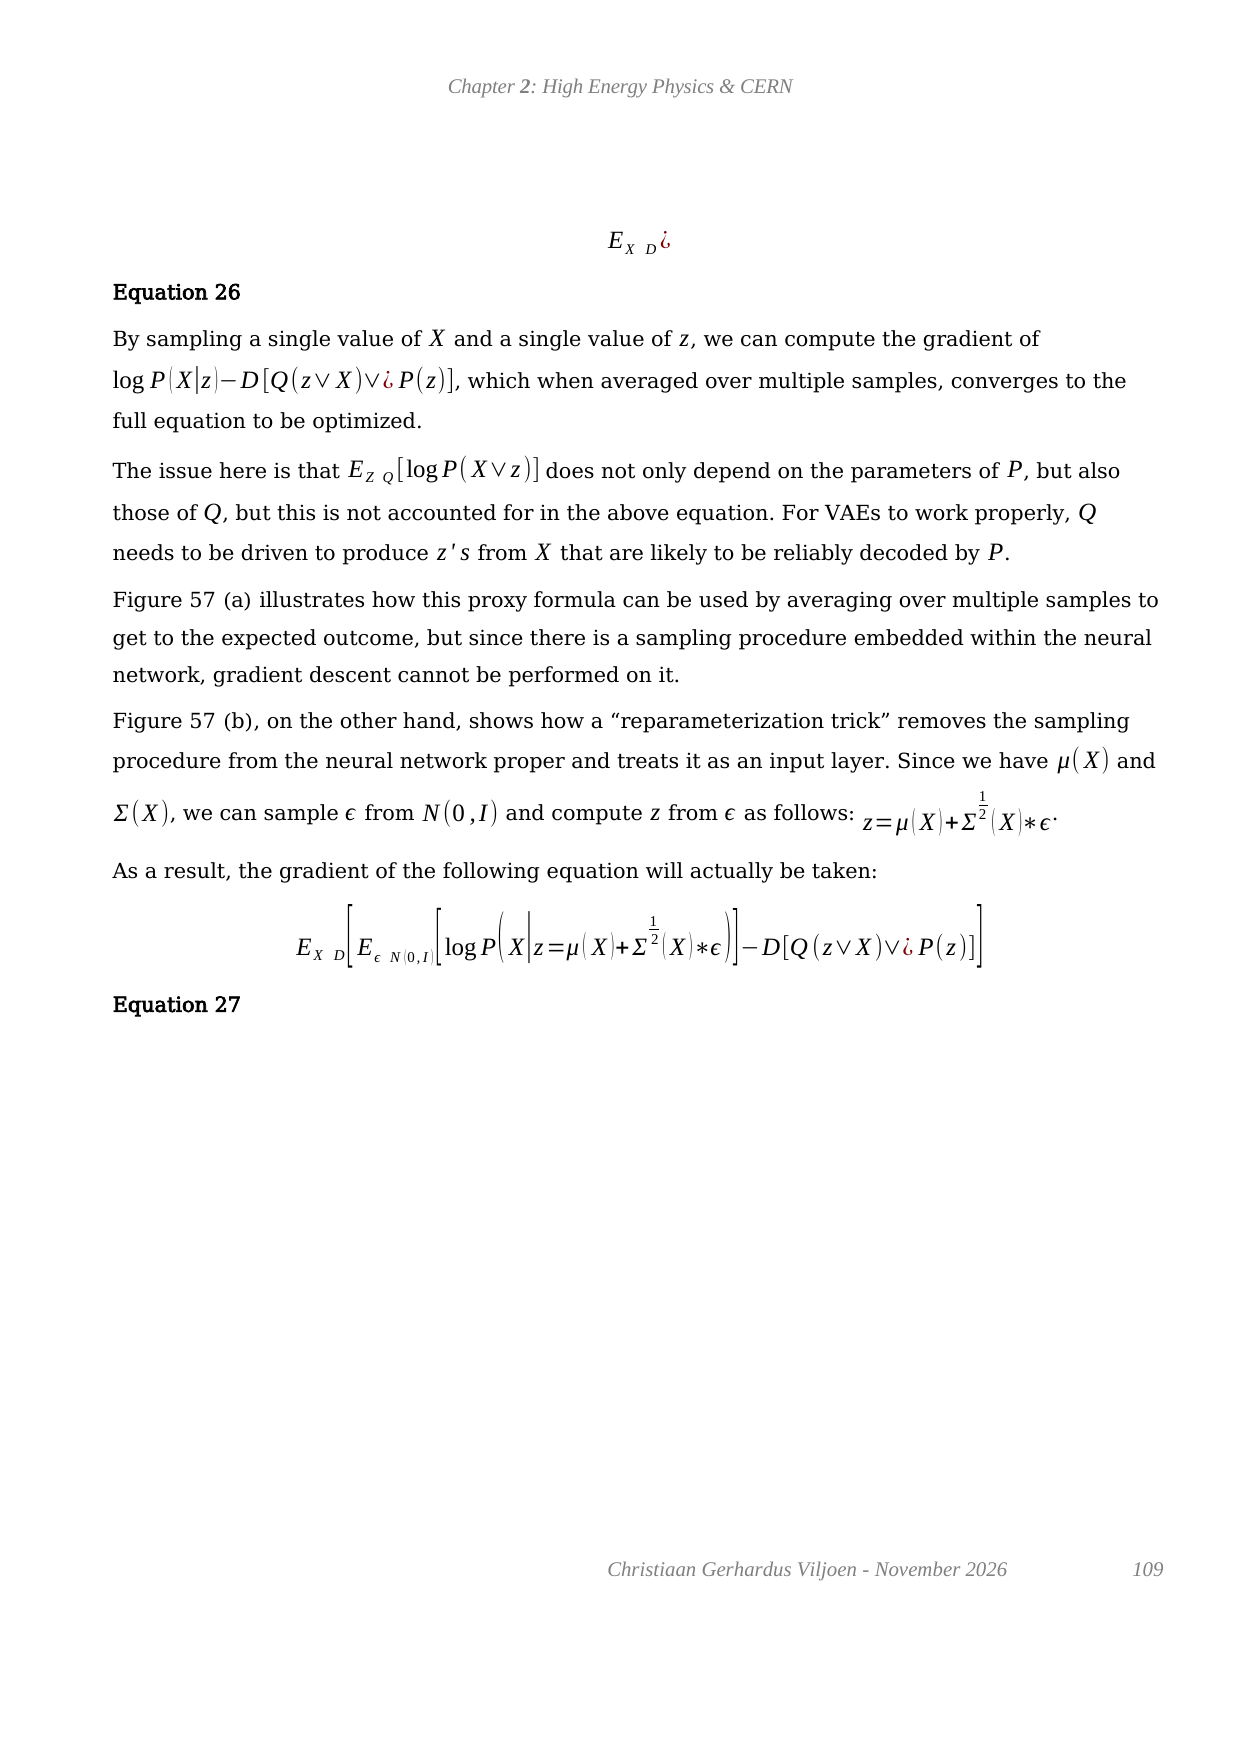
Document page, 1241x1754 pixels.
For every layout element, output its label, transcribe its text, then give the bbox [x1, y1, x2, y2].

text As a result, the gradient of the following equation will actually be taken: [112, 858, 1165, 883]
text By sampling a single value of and a single value of , we can compute the gradient of , which when averaged over multiple samples, converges to the full equation to be optimized. [112, 324, 1165, 433]
text The issue here is that does not only depend on the parameters of , but also those of , but this is not accounted for in the above equation. For VAEs to work properly, needs to be driven to produce from that are likely to be reliably decoded by . [112, 454, 1165, 566]
